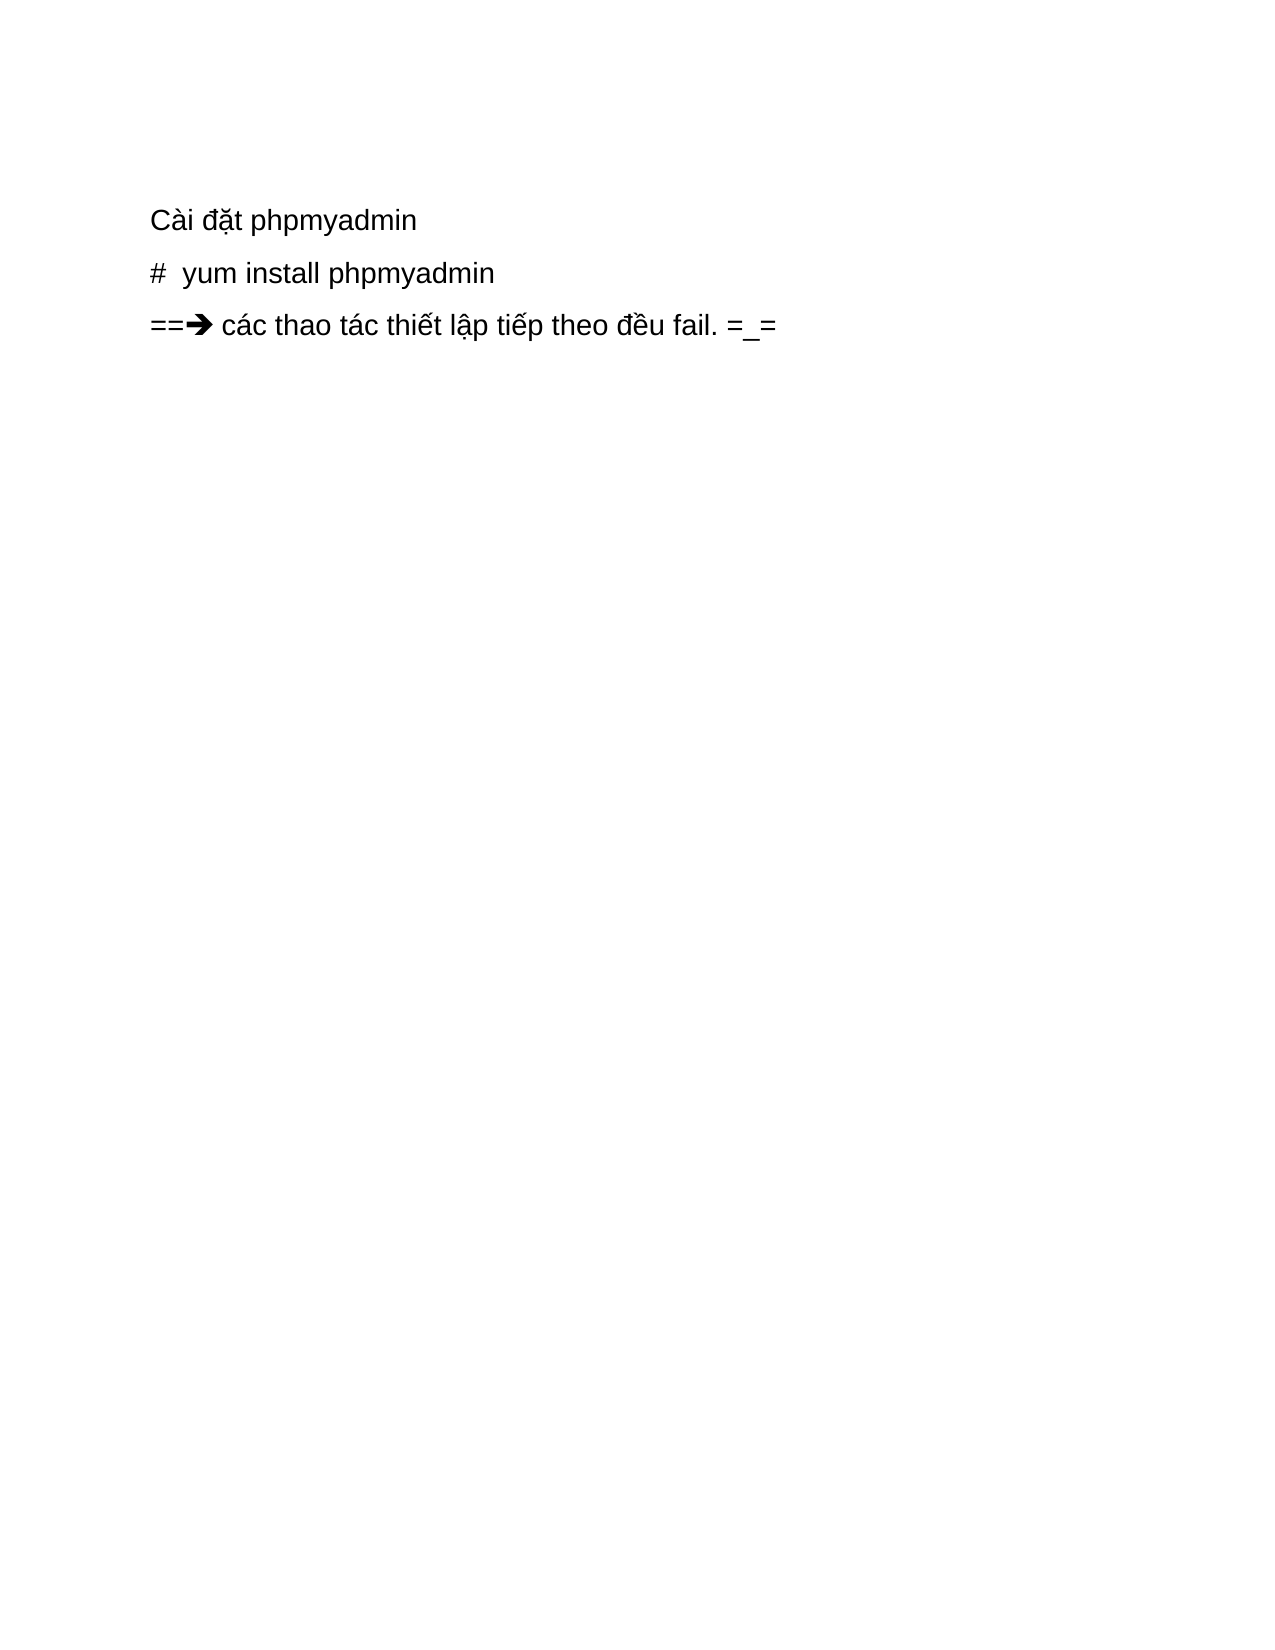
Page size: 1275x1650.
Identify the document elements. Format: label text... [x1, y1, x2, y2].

text Cài đặt phpmyadmin [150, 203, 1125, 236]
text == các thao tác thiết lập tiếp theo đều fail. =_= [150, 308, 1125, 342]
text # yum install phpmyadmin [150, 256, 1125, 289]
